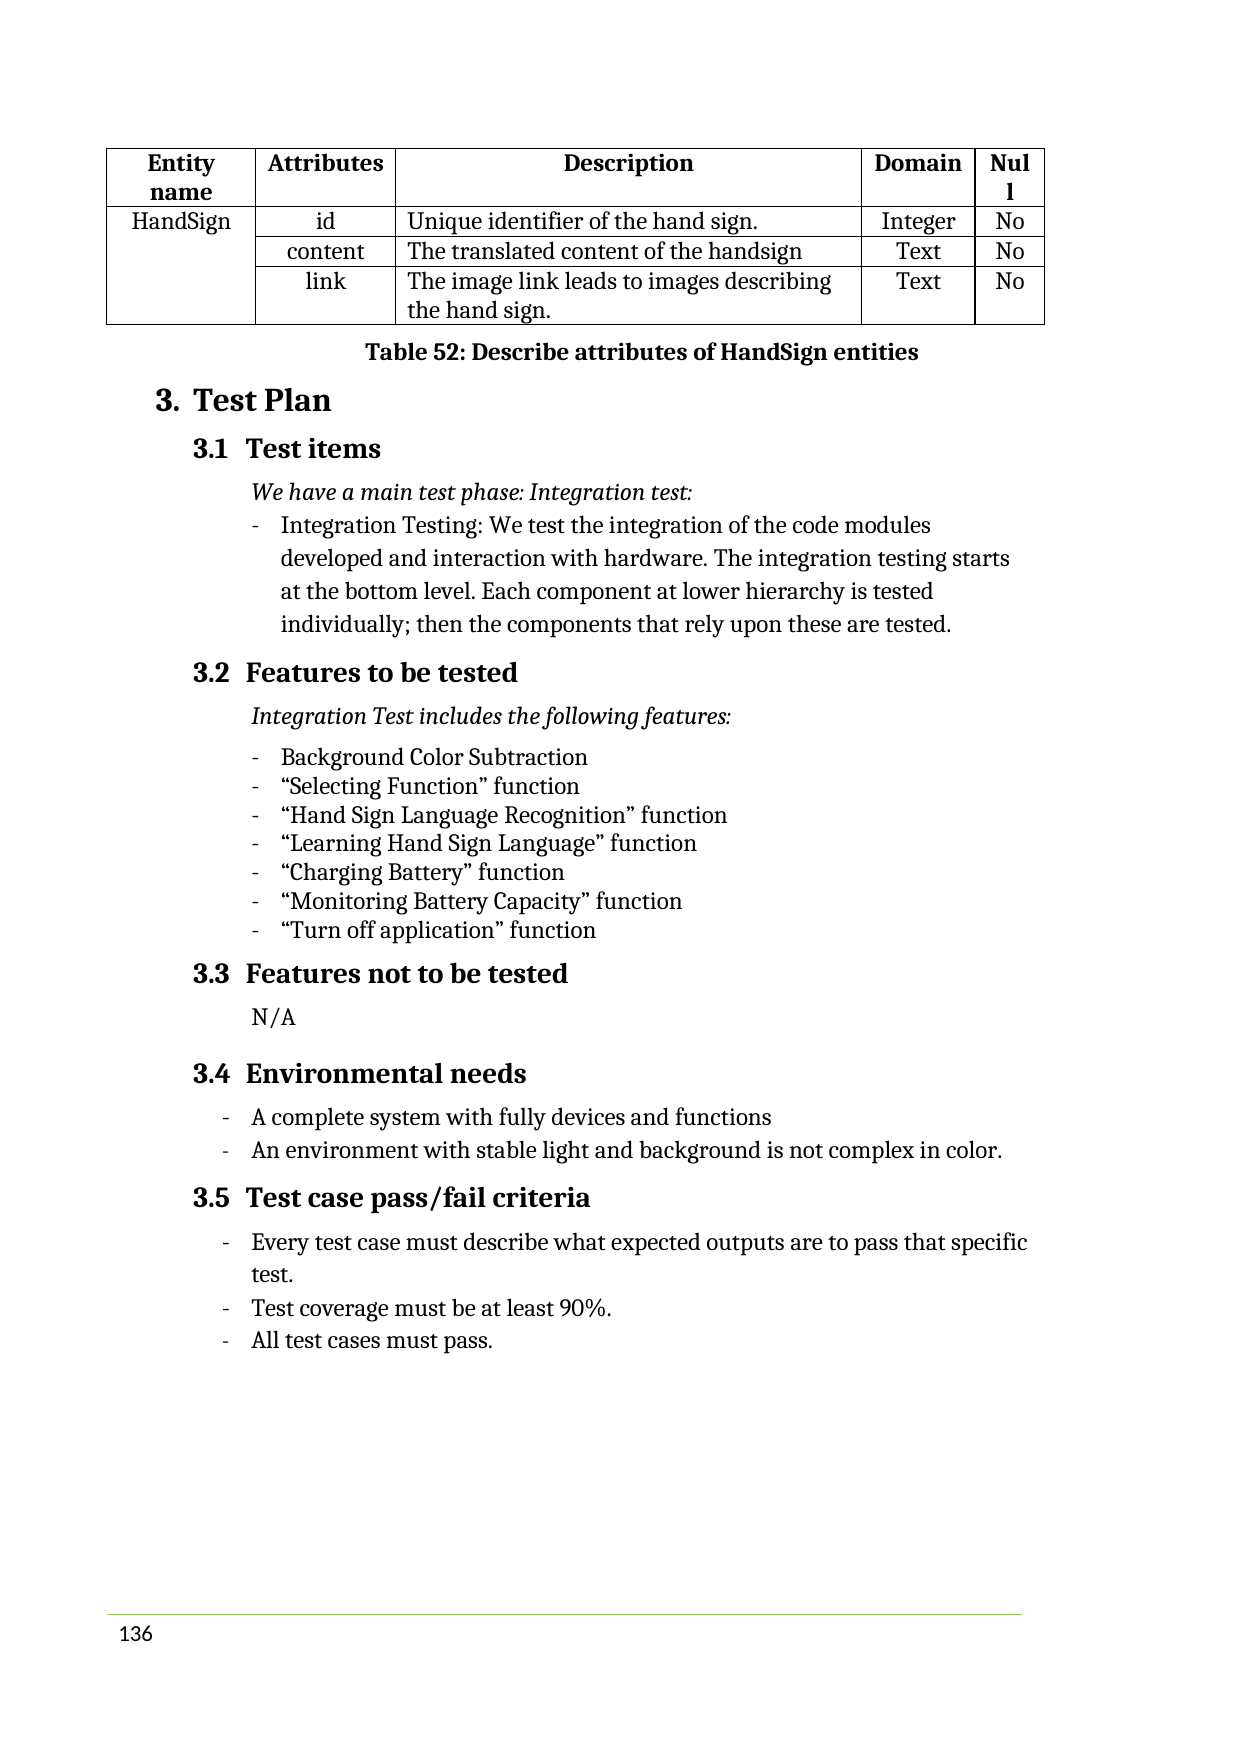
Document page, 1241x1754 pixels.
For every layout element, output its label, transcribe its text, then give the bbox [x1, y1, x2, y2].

list “Selecting Function” function [251, 772, 1033, 801]
list “Monitoring Battery Capacity” function [251, 887, 1033, 916]
subtitle Features not to be tested [193, 957, 1033, 990]
list A complete system with fully devices and functions [222, 1103, 1033, 1132]
subtitle Features to be tested [193, 656, 1033, 689]
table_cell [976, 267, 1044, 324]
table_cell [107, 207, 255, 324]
subtitle Test items [193, 432, 1033, 466]
subtitle Test case pass/fail criteria [193, 1181, 1033, 1215]
list “Turn off application” function [251, 916, 1033, 944]
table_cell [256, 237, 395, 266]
text Integration Test includes the following features: [251, 702, 1033, 731]
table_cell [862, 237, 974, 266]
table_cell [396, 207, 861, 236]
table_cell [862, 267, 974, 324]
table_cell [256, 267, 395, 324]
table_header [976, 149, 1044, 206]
list Table 52: Describe attributes of HandSign entities [251, 338, 1033, 367]
list “Charging Battery” function [251, 858, 1033, 887]
list An environment with stable light and background is not complex in color. [222, 1136, 1033, 1164]
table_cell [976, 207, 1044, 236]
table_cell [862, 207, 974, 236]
list Every test case must describe what expected outputs are to pass that specific test. [222, 1227, 1033, 1289]
list “Hand Sign Language Recognition” function [251, 801, 1033, 829]
list All test cases must pass. [222, 1326, 1033, 1355]
list Integration Testing: We test the integration of the code modules developed and interaction with hardware. The integration testing starts at the bottom level. Each component at lower hierarchy is tested individually; then the components that rely upon these are tested. [251, 511, 1033, 639]
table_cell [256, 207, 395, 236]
text We have a main test phase: Integration test: [251, 478, 1033, 507]
subtitle Test Plan [156, 381, 1033, 420]
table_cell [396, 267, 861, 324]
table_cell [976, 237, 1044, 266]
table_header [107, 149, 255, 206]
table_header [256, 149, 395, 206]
subtitle Environmental needs [193, 1057, 1033, 1090]
list Background Color Subtraction [251, 743, 1033, 772]
list “Learning Hand Sign Language” function [251, 829, 1033, 858]
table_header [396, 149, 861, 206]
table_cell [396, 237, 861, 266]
list Test coverage must be at least 90%. [222, 1293, 1033, 1322]
text N/A [251, 1003, 1033, 1032]
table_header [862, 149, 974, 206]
